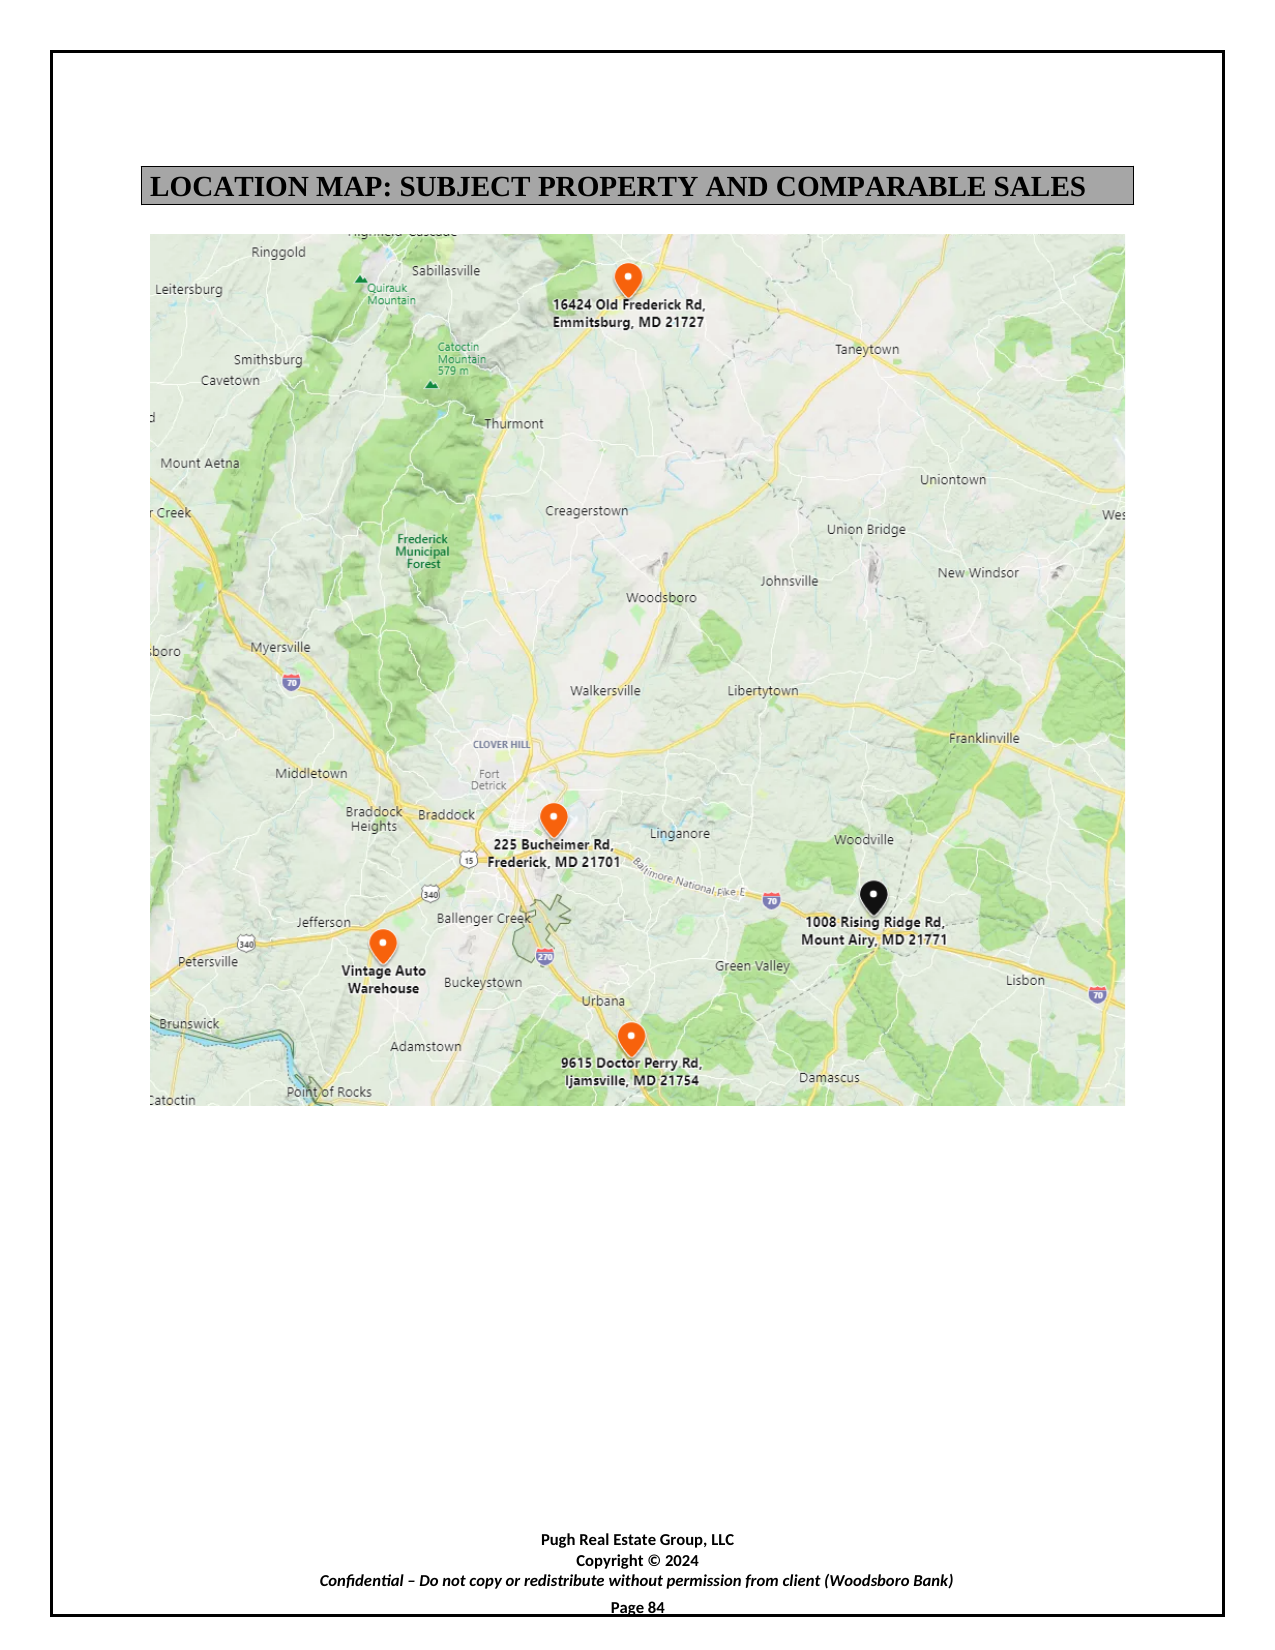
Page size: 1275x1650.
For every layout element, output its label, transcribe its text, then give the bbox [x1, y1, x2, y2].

picture [150, 234, 1125, 1106]
text LOCATION MAP: SUBJECT PROPERTY AND COMPARABLE SALES [142, 167, 1133, 204]
